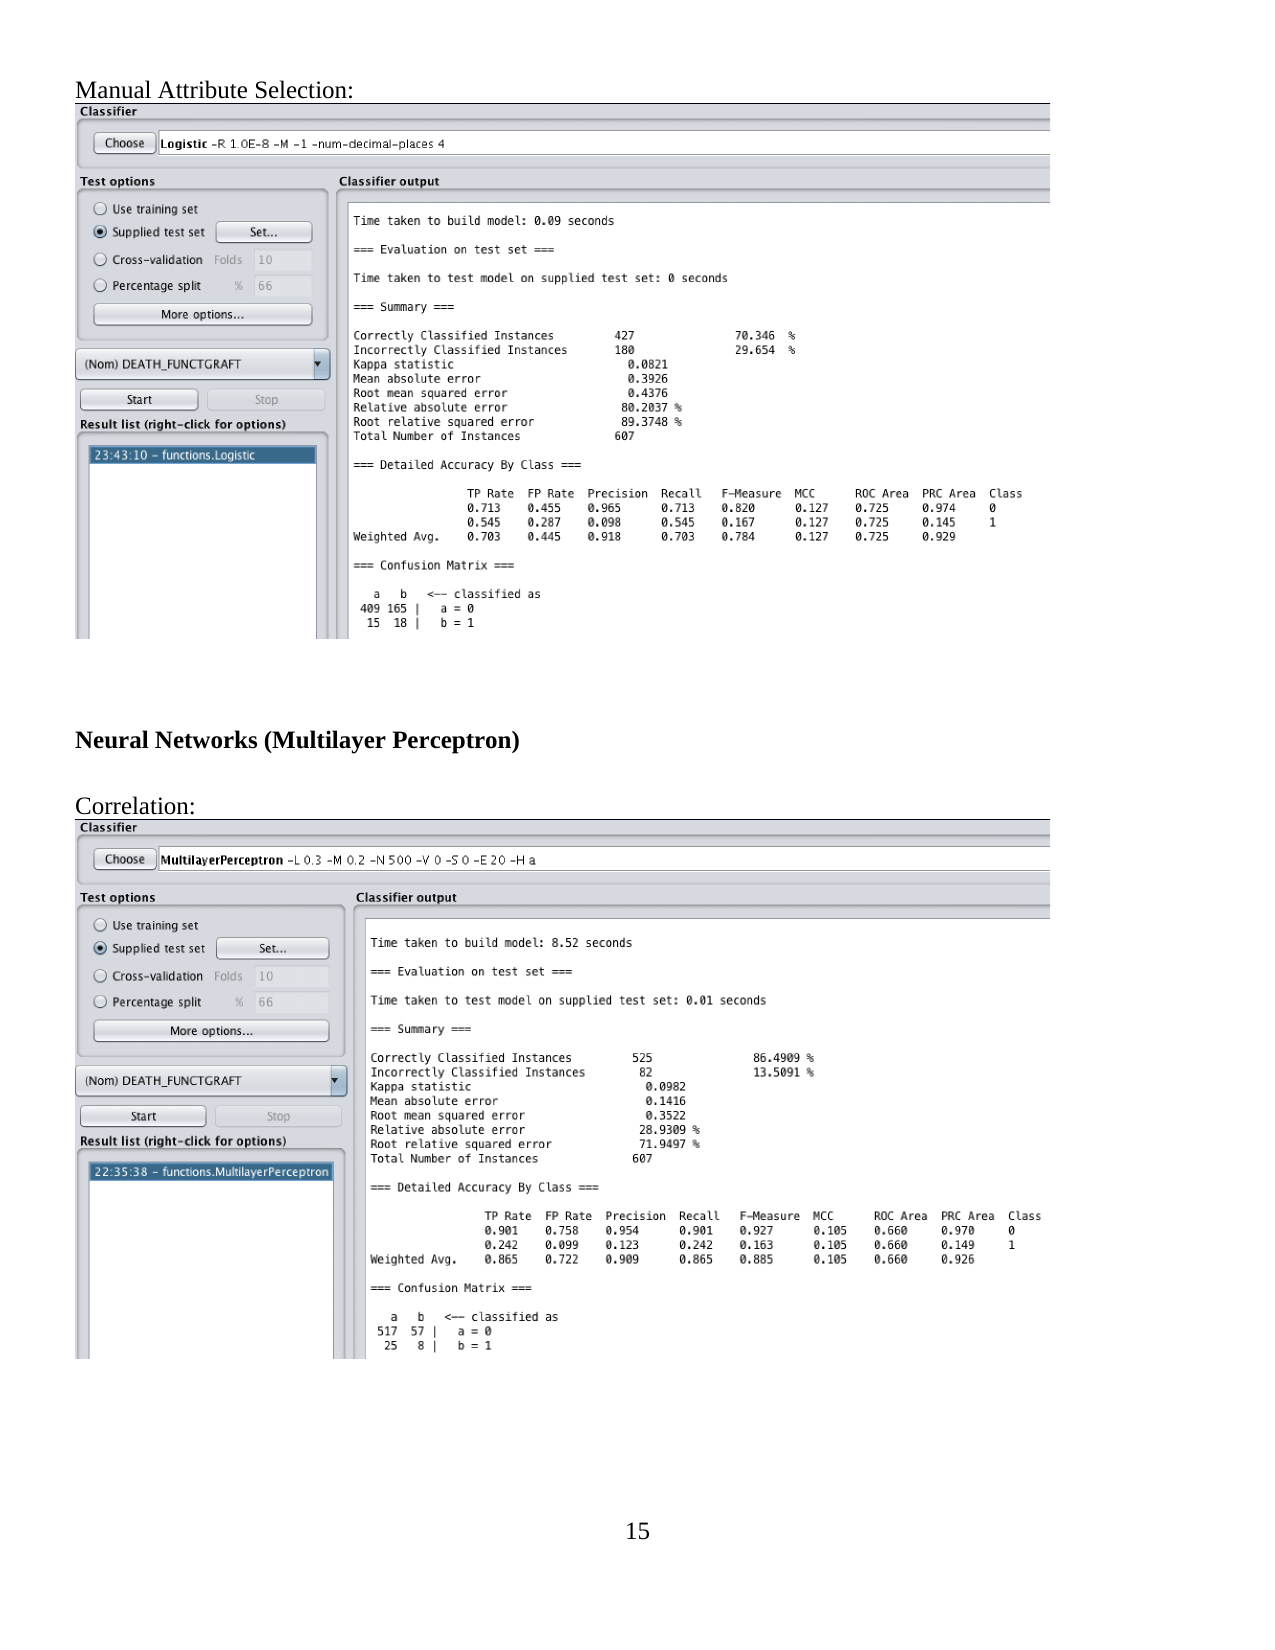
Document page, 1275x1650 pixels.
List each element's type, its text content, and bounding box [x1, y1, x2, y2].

subtitle Neural Networks (Multilayer Perceptron) [75, 725, 1200, 754]
picture [75, 103, 1050, 639]
picture [75, 819, 1050, 1359]
text Correlation: [75, 791, 1200, 820]
text Manual Attribute Selection: [75, 75, 1200, 104]
